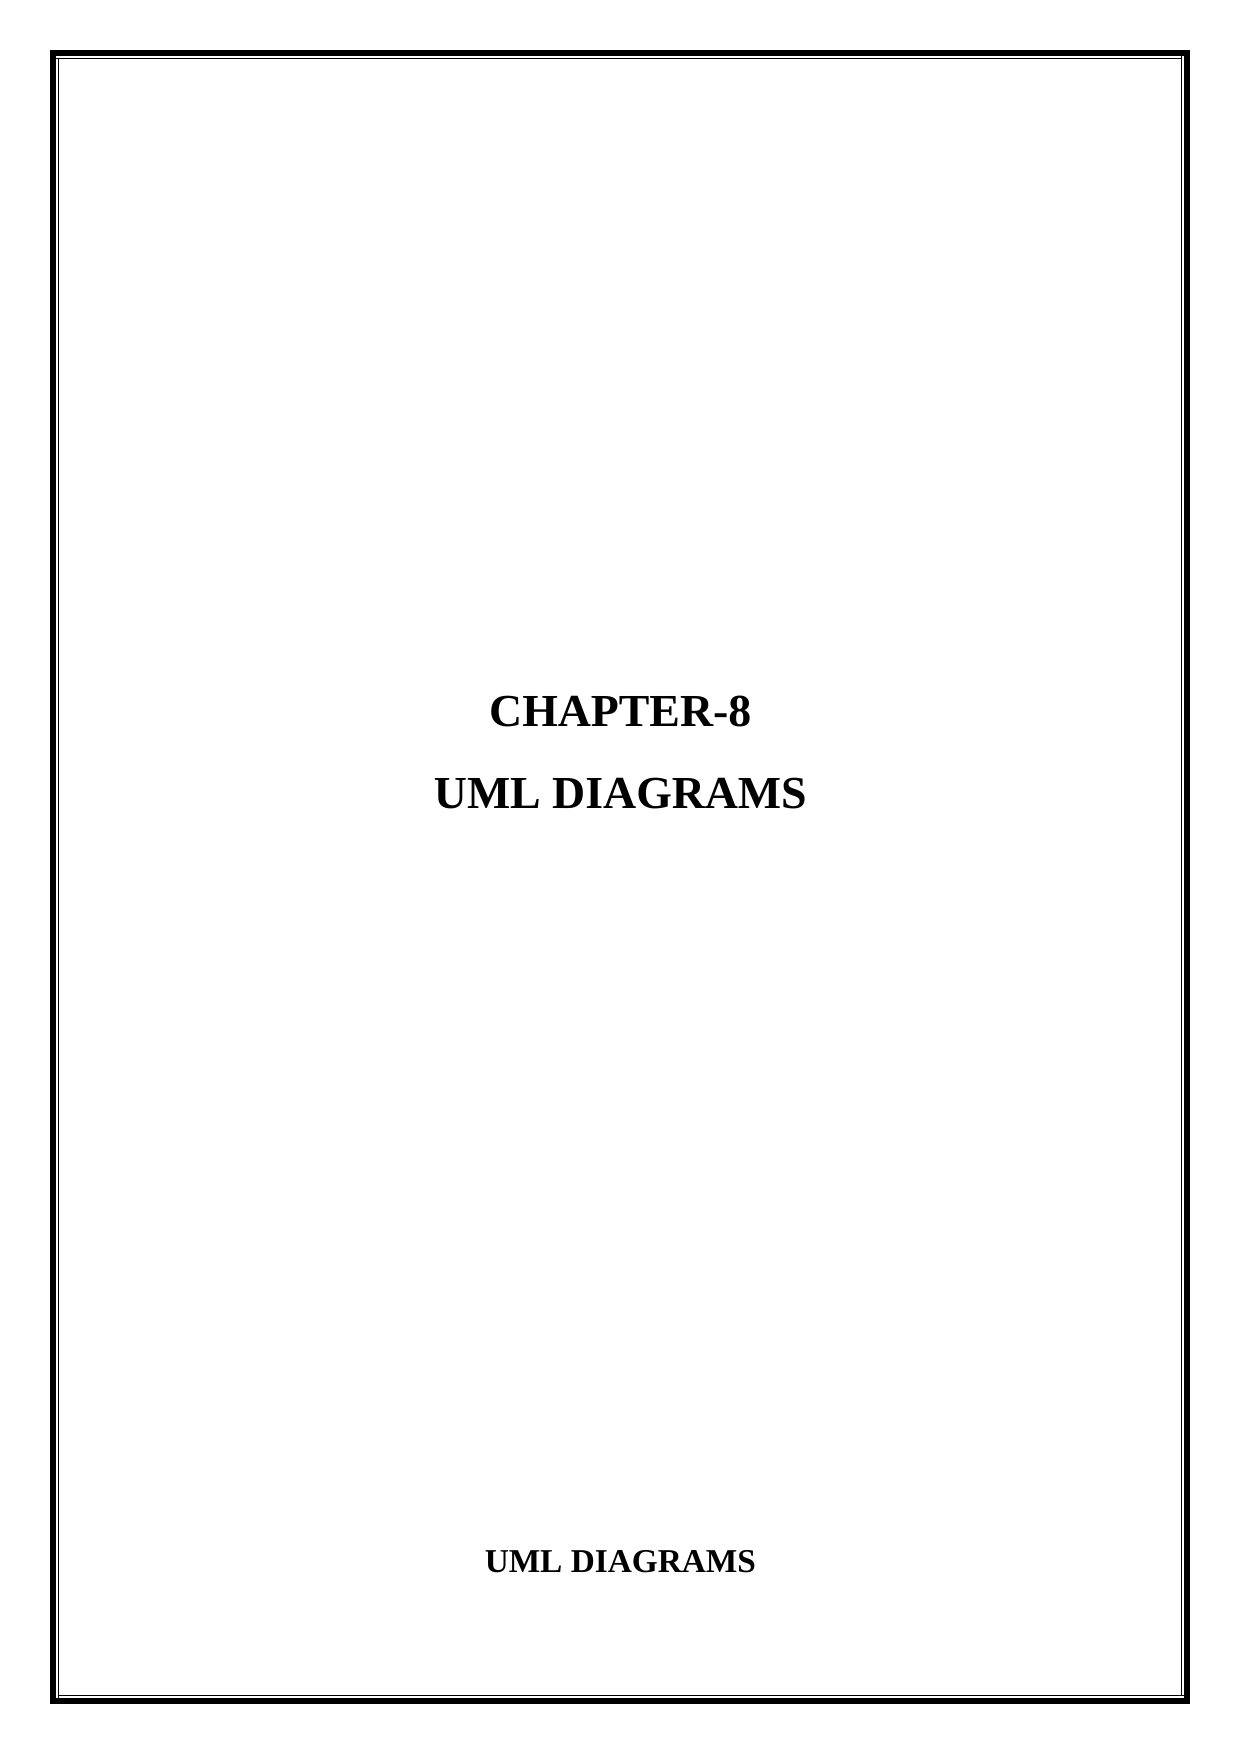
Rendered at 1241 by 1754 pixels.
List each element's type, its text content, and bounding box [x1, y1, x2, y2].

text CHAPTER-8 [150, 684, 1090, 737]
text UML DIAGRAMS [150, 765, 1090, 818]
text UML DIAGRAMS [150, 1541, 1090, 1579]
